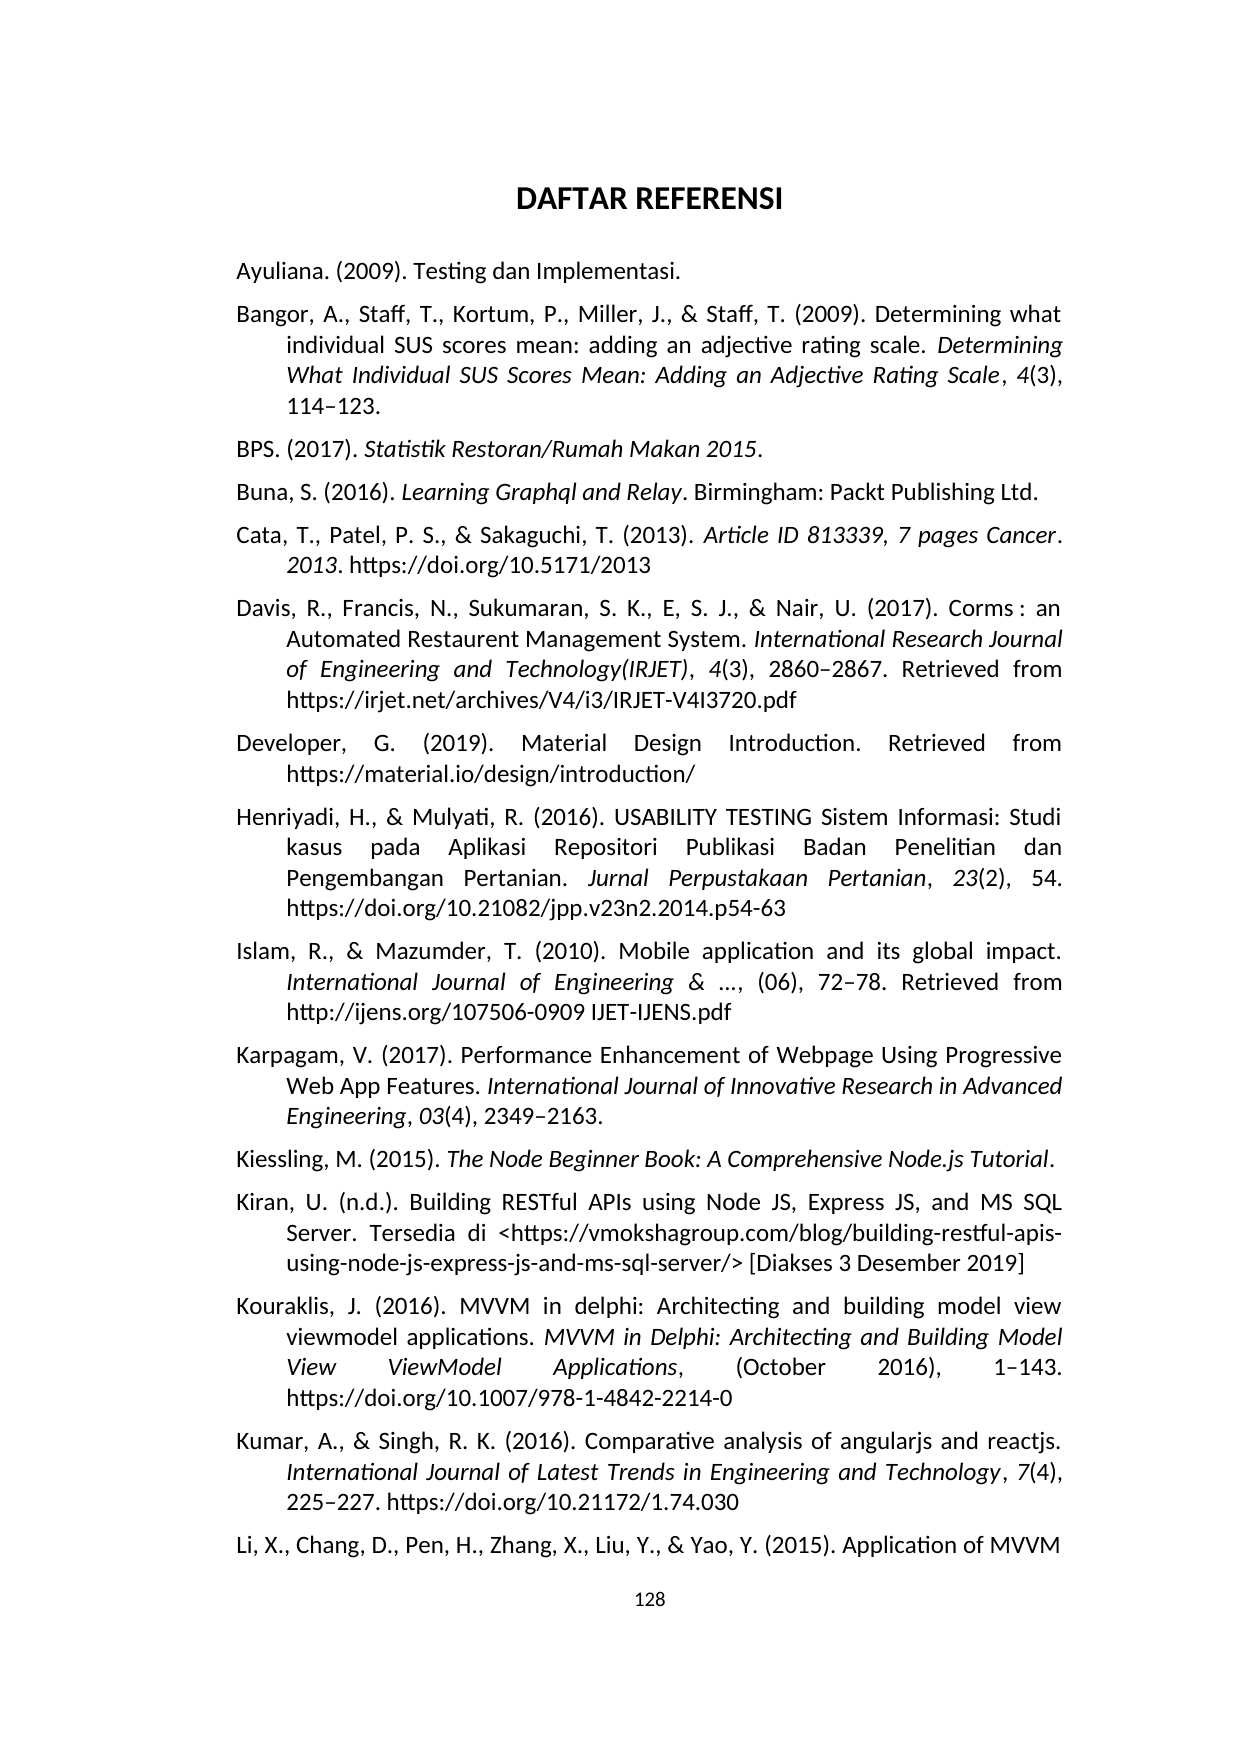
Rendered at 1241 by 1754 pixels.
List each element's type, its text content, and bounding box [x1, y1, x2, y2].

text Cata, T., Patel, P. S., & Sakaguchi, T. (2013). Article ID 813339, 7 pages Cancer. 2013. https://doi.org/10.5171/2013 [236, 519, 1063, 580]
text Buna, S. (2016). Learning Graphql and Relay. Birmingham: Packt Publishing Ltd. [236, 476, 1063, 507]
text Karpagam, V. (2017). Performance Enhancement of Webpage Using Progressive Web App Features. International Journal of Innovative Research in Advanced Engineering, 03(4), 2349–2163. [236, 1039, 1063, 1131]
text Henriyadi, H., & Mulyati, R. (2016). USABILITY TESTING Sistem Informasi: Studi kasus pada Aplikasi Repositori Publikasi Badan Penelitian dan Pengembangan Pertanian. Jurnal Perpustakaan Pertanian, 23(2), 54. https://doi.org/10.21082/jpp.v23n2.2014.p54-63 [236, 801, 1063, 923]
text Ayuliana. (2009). Testing dan Implementasi. [236, 255, 1063, 286]
text Kiessling, M. (2015). The Node Beginner Book: A Comprehensive Node.js Tutorial. [236, 1143, 1063, 1174]
text Developer, G. (2019). Material Design Introduction. Retrieved from https://material.io/design/introduction/ [236, 727, 1063, 788]
text Kumar, A., & Singh, R. K. (2016). Comparative analysis of angularjs and reactjs. International Journal of Latest Trends in Engineering and Technology, 7(4), 225–227. https://doi.org/10.21172/1.74.030 [236, 1425, 1063, 1517]
text Kouraklis, J. (2016). MVVM in delphi: Architecting and building model view viewmodel applications. MVVM in Delphi: Architecting and Building Model View ViewModel Applications, (October 2016), 1–143. https://doi.org/10.1007/978-1-4842-2214-0 [236, 1291, 1063, 1413]
text Bangor, A., Staff, T., Kortum, P., Miller, J., & Staff, T. (2009). Determining what individual SUS scores mean: adding an adjective rating scale. Determining What Individual SUS Scores Mean: Adding an Adjective Rating Scale, 4(3), 114–123. [236, 298, 1063, 421]
subtitle DAFTAR REFERENSI [236, 177, 1063, 218]
text Islam, R., & Mazumder, T. (2010). Mobile application and its global impact. International Journal of Engineering & …, (06), 72–78. Retrieved from http://ijens.org/107506-0909 IJET-IJENS.pdf [236, 935, 1063, 1027]
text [236, 1529, 1063, 1560]
text Davis, R., Francis, N., Sukumaran, S. K., E, S. J., & Nair, U. (2017). Corms : an Automated Restaurent Management System. International Research Journal of Engineering and Technology(IRJET), 4(3), 2860–2867. Retrieved from https://irjet.net/archives/V4/i3/IRJET-V4I3720.pdf [236, 593, 1063, 715]
text Kiran, U. (n.d.). Building RESTful APIs using Node JS, Express JS, and MS SQL Server. Tersedia di <https://vmokshagroup.com/blog/building-restful-apis-using-node-js-express-js-and-ms-sql-server/> [Diakses 3 Desember 2019] [236, 1186, 1063, 1278]
text BPS. (2017). Statistik Restoran/Rumah Makan 2015. [236, 433, 1063, 463]
